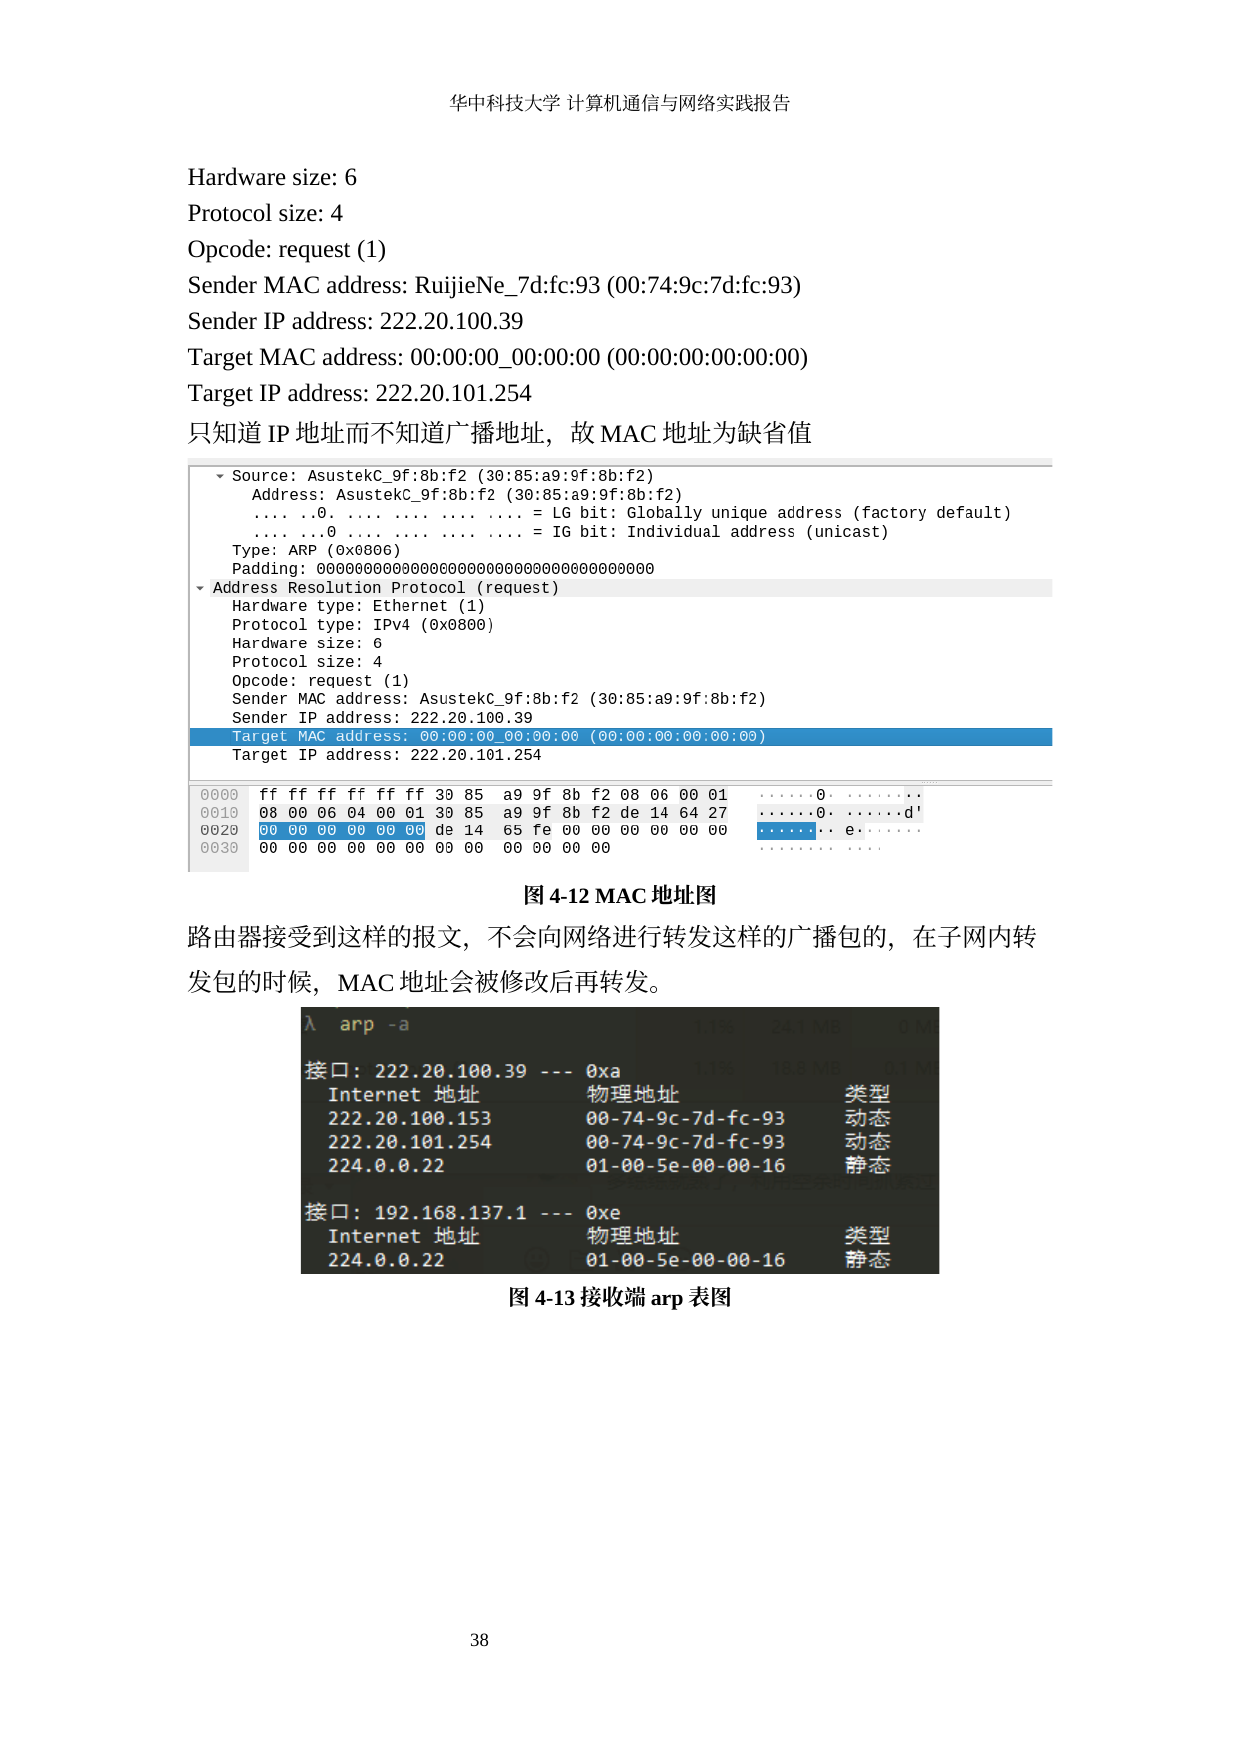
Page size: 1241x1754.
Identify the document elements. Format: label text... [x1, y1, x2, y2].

text Target MAC address: 00:00:00_00:00:00 (00:00:00:00:00:00) [187, 342, 1053, 370]
text Opcode: request (1) [187, 234, 1053, 263]
text 路由器接受到这样的报文，不会向网络进行转发这样的广播包的，在子网内转发包的时候，MAC地址会被修改后再转发。 [187, 918, 1053, 999]
text 只知道IP地址而不知道广播地址，故MAC地址为缺省值 [187, 413, 1053, 449]
text Sender IP address: 222.20.100.39 [187, 306, 1053, 334]
picture [187, 458, 1053, 872]
picture [300, 1007, 940, 1274]
text Hardware size: 6 [187, 162, 1053, 191]
text 图4-13 接收端arp表图 [187, 1280, 1053, 1312]
text Target IP address: 222.20.101.254 [187, 378, 1053, 406]
text 图4-12 MAC地址图 [187, 879, 1053, 910]
text Sender MAC address: RuijieNe_7d:fc:93 (00:74:9c:7d:fc:93) [187, 270, 1053, 298]
text Protocol size: 4 [187, 198, 1053, 227]
